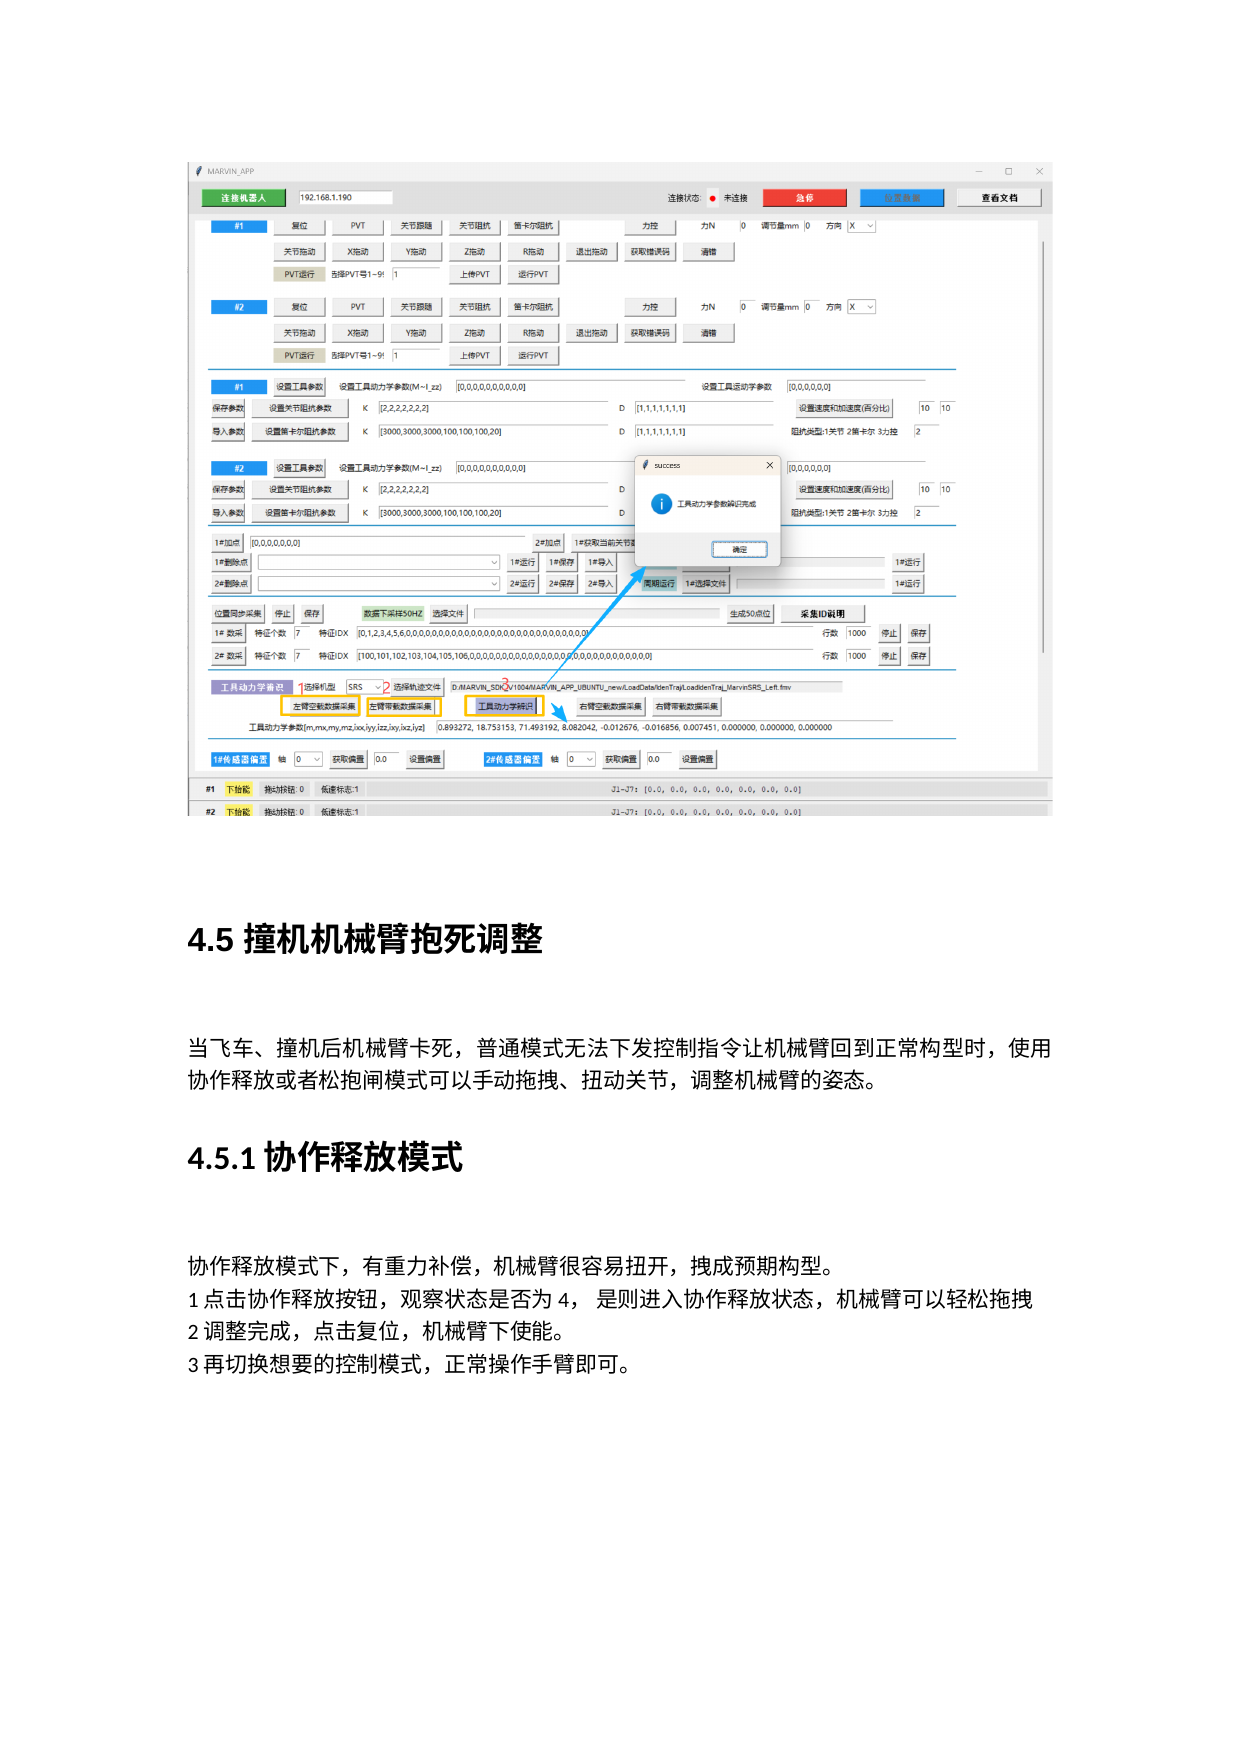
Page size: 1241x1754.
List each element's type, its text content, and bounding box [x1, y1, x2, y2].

picture [187, 162, 1053, 816]
subtitle 4.5.1 协作释放模式 [187, 1122, 1053, 1187]
subtitle 4.5 撞机机械臂抱死调整 [187, 904, 1053, 969]
text 3 再切换想要的控制模式，正常操作手臂即可。 [187, 1346, 1053, 1379]
text 2 调整完成，点击复位，机械臂下使能。 [187, 1314, 1053, 1346]
text 1 点击协作释放按钮，观察状态是否为4， 是则进入协作释放状态，机械臂可以轻松拖拽 [187, 1281, 1053, 1314]
text 当飞车、撞机后机械臂卡死，普通模式无法下发控制指令让机械臂回到正常构型时，使用协作释放或者松抱闸模式可以手动拖拽、扭动关节，调整机械臂的姿态。 [187, 1030, 1053, 1095]
text 协作释放模式下，有重力补偿，机械臂很容易扭开，拽成预期构型。 [187, 1249, 1053, 1281]
